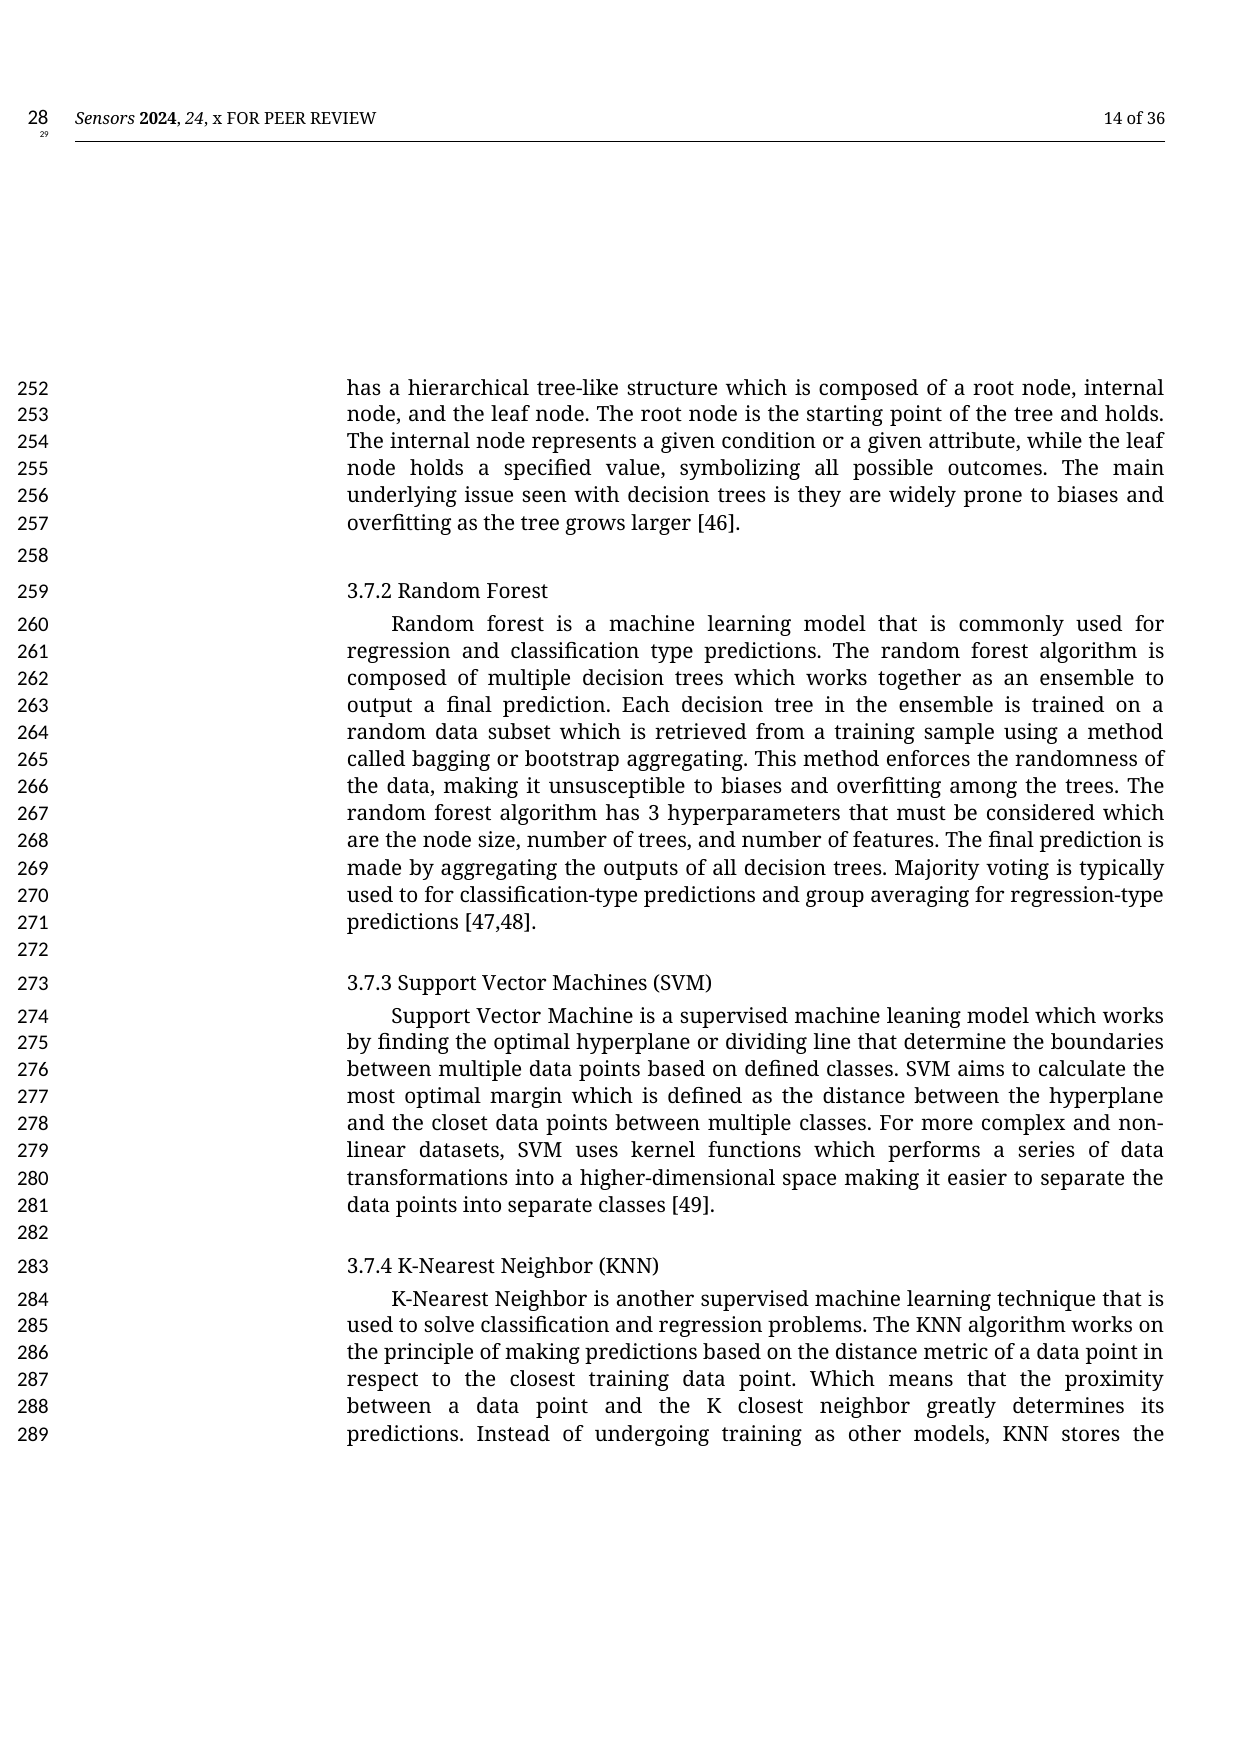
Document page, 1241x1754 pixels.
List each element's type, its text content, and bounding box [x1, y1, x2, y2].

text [347, 374, 1165, 536]
subtitle 3.7.3 Support Vector Machines (SVM) [347, 968, 1165, 995]
text Random forest is a machine learning model that is commonly used for regression and classification type predictions. The random forest algorithm is composed of multiple decision trees which works together as an ensemble to output a final prediction. Each decision tree in the ensemble is trained on a random data subset which is retrieved from a training sample using a method called bagging or bootstrap aggregating. This method enforces the randomness of the data, making it unsusceptible to biases and overfitting among the trees. The random forest algorithm has 3 hyperparameters that must be considered which are the node size, number of trees, and number of features. The final prediction is made by aggregating the outputs of all decision trees. Majority voting is typically used to for classification-type predictions and group averaging for regression-type predictions [47,48]. [347, 610, 1165, 935]
text Support Vector Machine is a supervised machine leaning model which works by finding the optimal hyperplane or dividing line that determine the boundaries between multiple data points based on defined classes. SVM aims to calculate the most optimal margin which is defined as the distance between the hyperplane and the closet data points between multiple classes. For more complex and non-linear datasets, SVM uses kernel functions which performs a series of data transformations into a higher-dimensional space making it easier to separate the data points into separate classes [49]. [347, 1002, 1165, 1218]
subtitle 3.7.2 Random Forest [347, 577, 1165, 604]
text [347, 1285, 1165, 1447]
subtitle 3.7.4 K-Nearest Neighbor (KNN) [347, 1251, 1165, 1278]
